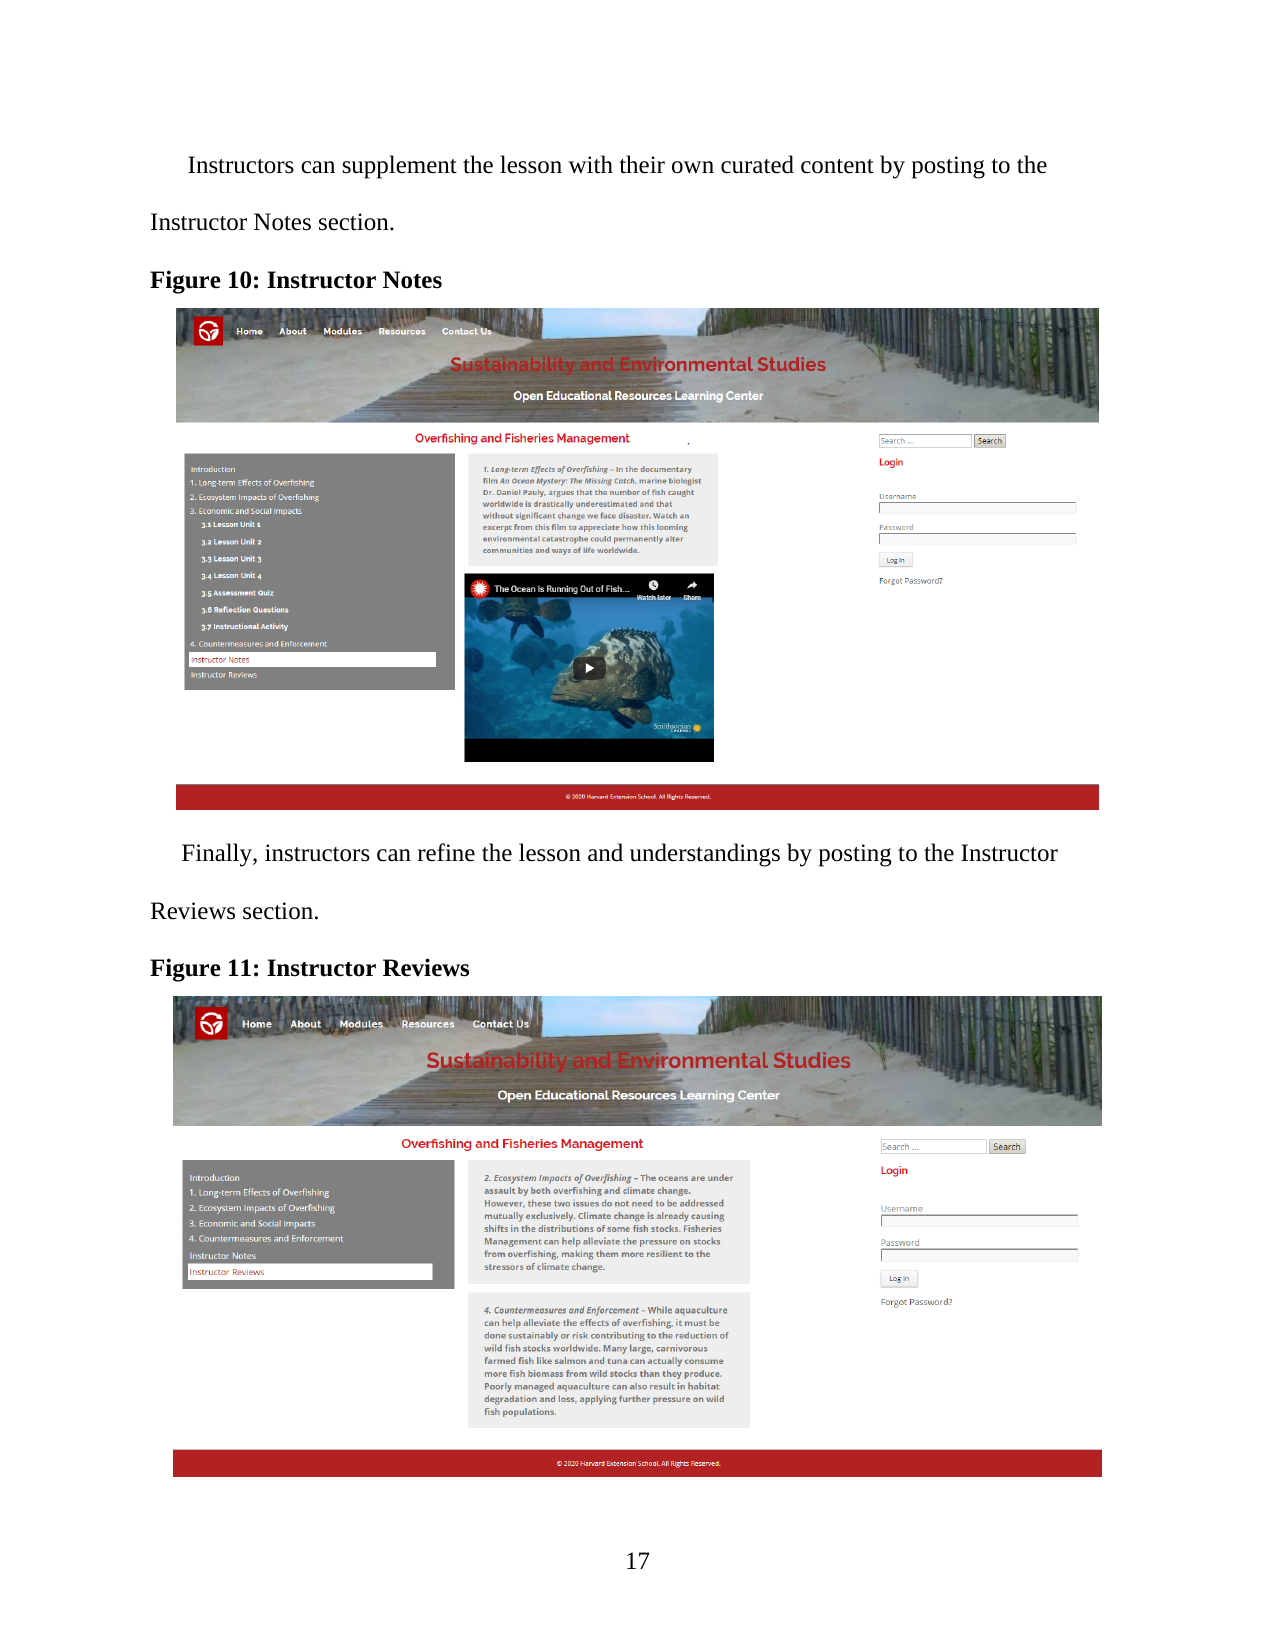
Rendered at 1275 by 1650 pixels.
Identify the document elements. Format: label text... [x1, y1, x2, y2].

text Figure 11: Instructor Reviews [150, 953, 1125, 982]
picture [176, 308, 1099, 810]
text Finally, instructors can refine the lesson and understandings by posting to the Instructor Reviews section. [150, 838, 1125, 924]
text Instructors can supplement the lesson with their own curated content by posting to the Instructor Notes section. [150, 150, 1125, 236]
picture [173, 996, 1102, 1477]
text Figure 10: Instructor Notes [150, 265, 1125, 294]
